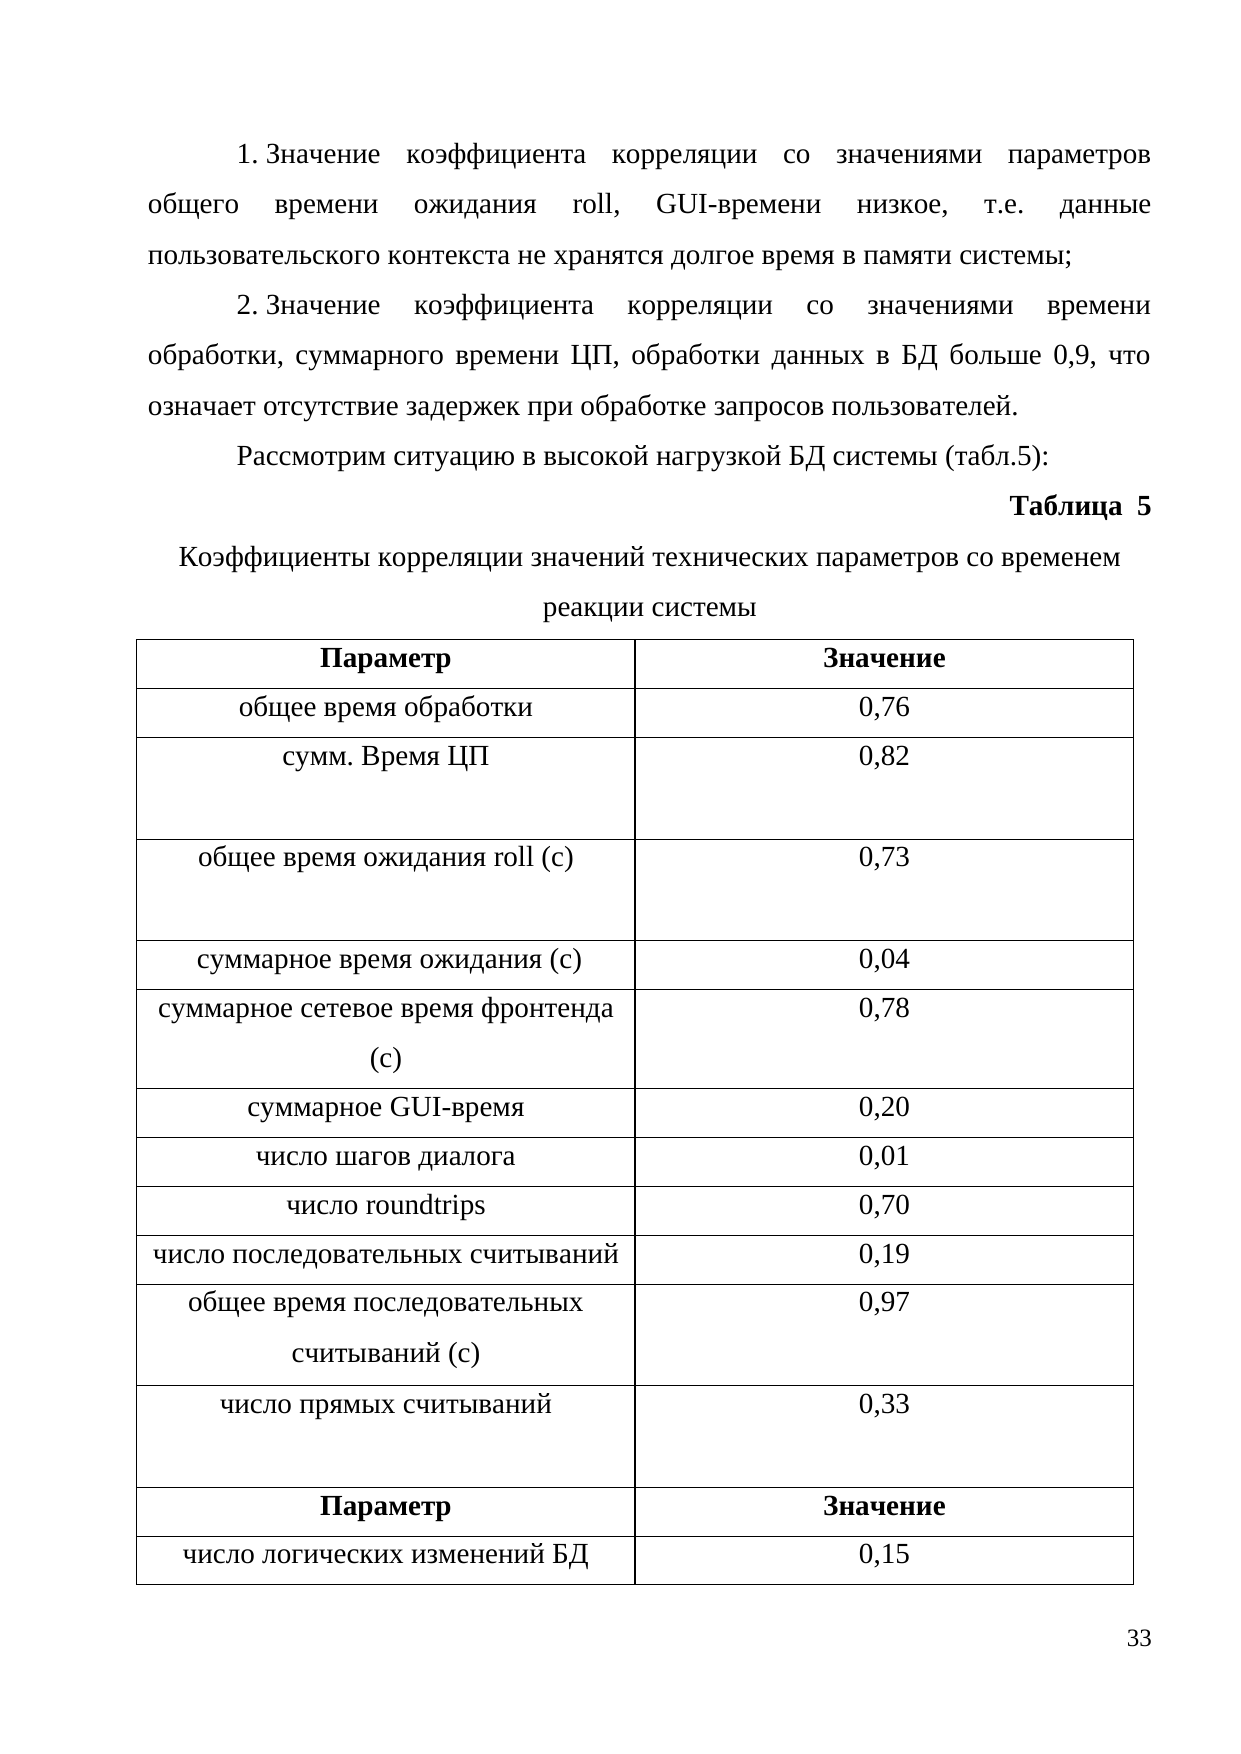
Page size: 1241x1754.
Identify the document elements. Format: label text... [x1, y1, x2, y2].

table_cell общее время ожидания roll (с) [137, 840, 634, 940]
table_cell сумм. Время ЦП [137, 738, 634, 838]
table_cell суммарное GUI-время [137, 1089, 634, 1137]
table_cell 0,15 [636, 1537, 1133, 1584]
table_cell 0,04 [636, 941, 1133, 989]
table_cell суммарное время ожидания (с) [137, 941, 634, 989]
table_cell общее время обработки [137, 689, 634, 737]
list Значение коэффициента корреляции со значениями параметров общего времени ожидания roll, GUI-времени низкое, т.е. данные пользовательского контекста не хранятся долгое время в памяти системы; [148, 136, 1152, 270]
table_cell 0,70 [636, 1187, 1133, 1235]
list Таблица 5 [148, 488, 1152, 522]
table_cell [137, 1537, 634, 1584]
table_cell 0,82 [636, 738, 1133, 838]
table_cell 0,33 [636, 1386, 1133, 1487]
table_cell Параметр [137, 1488, 634, 1536]
table_cell число прямых считываний [137, 1386, 634, 1487]
list Коэффициенты корреляции значений технических параметров со временем реакции системы [148, 539, 1152, 622]
list Рассмотрим ситуацию в высокой нагрузкой БД системы (табл.5): [236, 438, 1152, 472]
table_cell 0,78 [636, 990, 1133, 1088]
table_cell 0,73 [636, 840, 1133, 940]
table_cell число шагов диалога [137, 1138, 634, 1186]
table_cell суммарное сетевое время фронтенда (с) [137, 990, 634, 1088]
table_cell Значение [636, 1488, 1133, 1536]
table_cell 0,01 [636, 1138, 1133, 1186]
table_cell 0,19 [636, 1236, 1133, 1283]
table_cell число последовательных считываний [137, 1236, 634, 1283]
list Значение коэффициента корреляции со значениями времени обработки, суммарного времени ЦП, обработки данных в БД больше 0,9, что означает отсутствие задержек при обработке запросов пользователей. [148, 287, 1152, 421]
table_cell 0,97 [636, 1285, 1133, 1385]
table_cell число roundtrips [137, 1187, 634, 1235]
table_cell 0,76 [636, 689, 1133, 737]
table_header Значение [636, 640, 1133, 688]
table_cell общее время последовательных считываний (с) [137, 1285, 634, 1385]
table_header Параметр [137, 640, 634, 688]
table_cell 0,20 [636, 1089, 1133, 1137]
